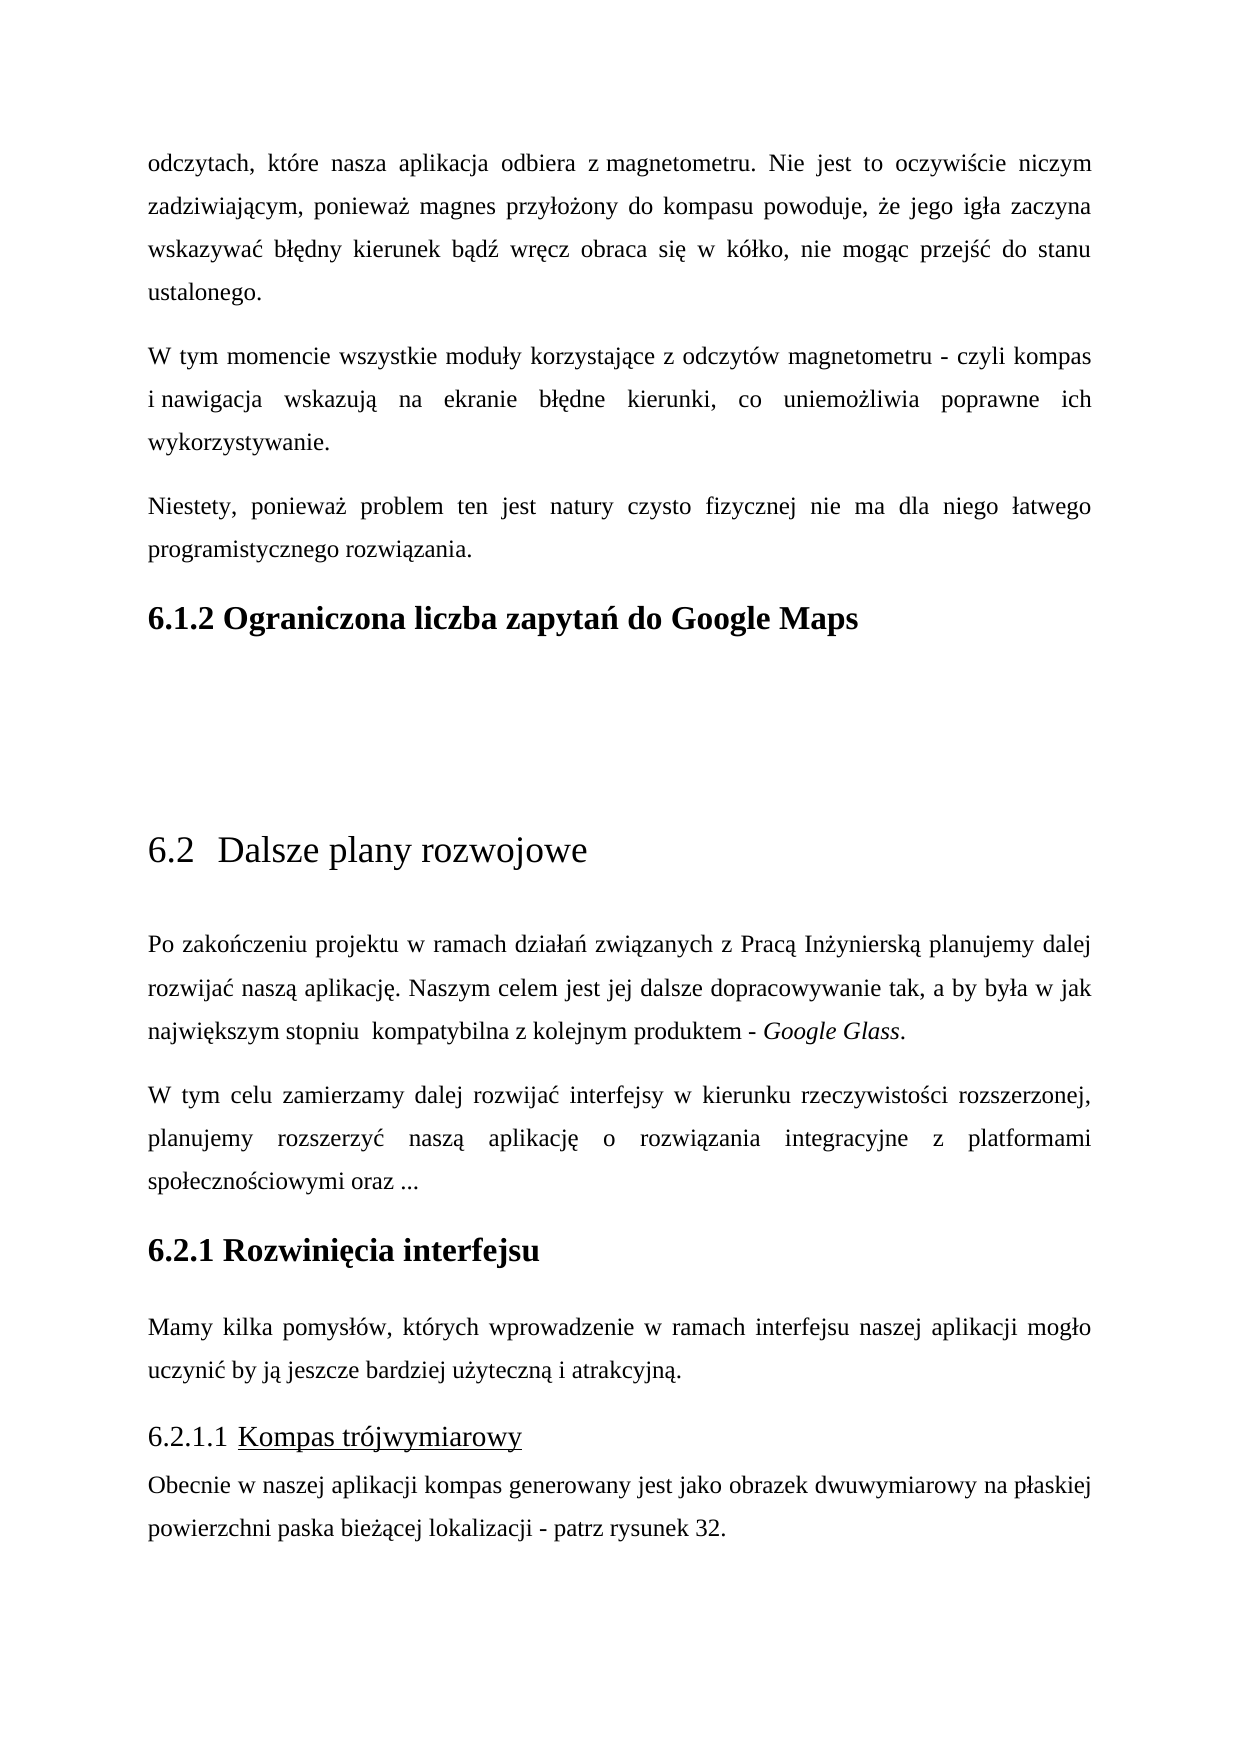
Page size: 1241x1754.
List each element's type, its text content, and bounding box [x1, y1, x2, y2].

subtitle Rozwinięcia interfejsu [148, 1230, 1092, 1268]
subtitle Ograniczona liczba zapytań do Google Maps [148, 598, 1092, 637]
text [148, 148, 1092, 306]
text Niestety, ponieważ problem ten jest natury czysto fizycznej nie ma dla niego łatwego programistycznego rozwiązania. [148, 491, 1092, 563]
text W tym celu zamierzamy dalej rozwijać interfejsy w kierunku rzeczywistości rozszerzonej, planujemy rozszerzyć naszą aplikację o rozwiązania integracyjne z platformami społecznościowymi oraz ... [148, 1080, 1092, 1195]
subtitle Dalsze plany rozwojowe [148, 827, 1092, 870]
text W tym momencie wszystkie moduły korzystające z odczytów magnetometru - czyli kompas i nawigacja wskazują na ekranie błędne kierunki, co uniemożliwia poprawne ich wykorzystywanie. [148, 341, 1092, 456]
text Po zakończeniu projektu w ramach działań związanych z Pracą Inżynierską planujemy dalej rozwijać naszą aplikację. Naszym celem jest jej dalsze dopracowywanie tak, a by była w jak największym stopniu kompatybilna z kolejnym produktem - Google Glass. [148, 929, 1092, 1044]
list Obecnie w naszej aplikacji kompas generowany jest jako obrazek dwuwymiarowy na płaskiej powierzchni paska bieżącej lokalizacji - patrz rysunek 32. [148, 1470, 1092, 1542]
text Mamy kilka pomysłów, których wprowadzenie w ramach interfejsu naszej aplikacji mogło uczynić by ją jeszcze bardziej użyteczną i atrakcyjną. [148, 1312, 1092, 1384]
subtitle Kompas trójwymiarowy [148, 1419, 1092, 1453]
